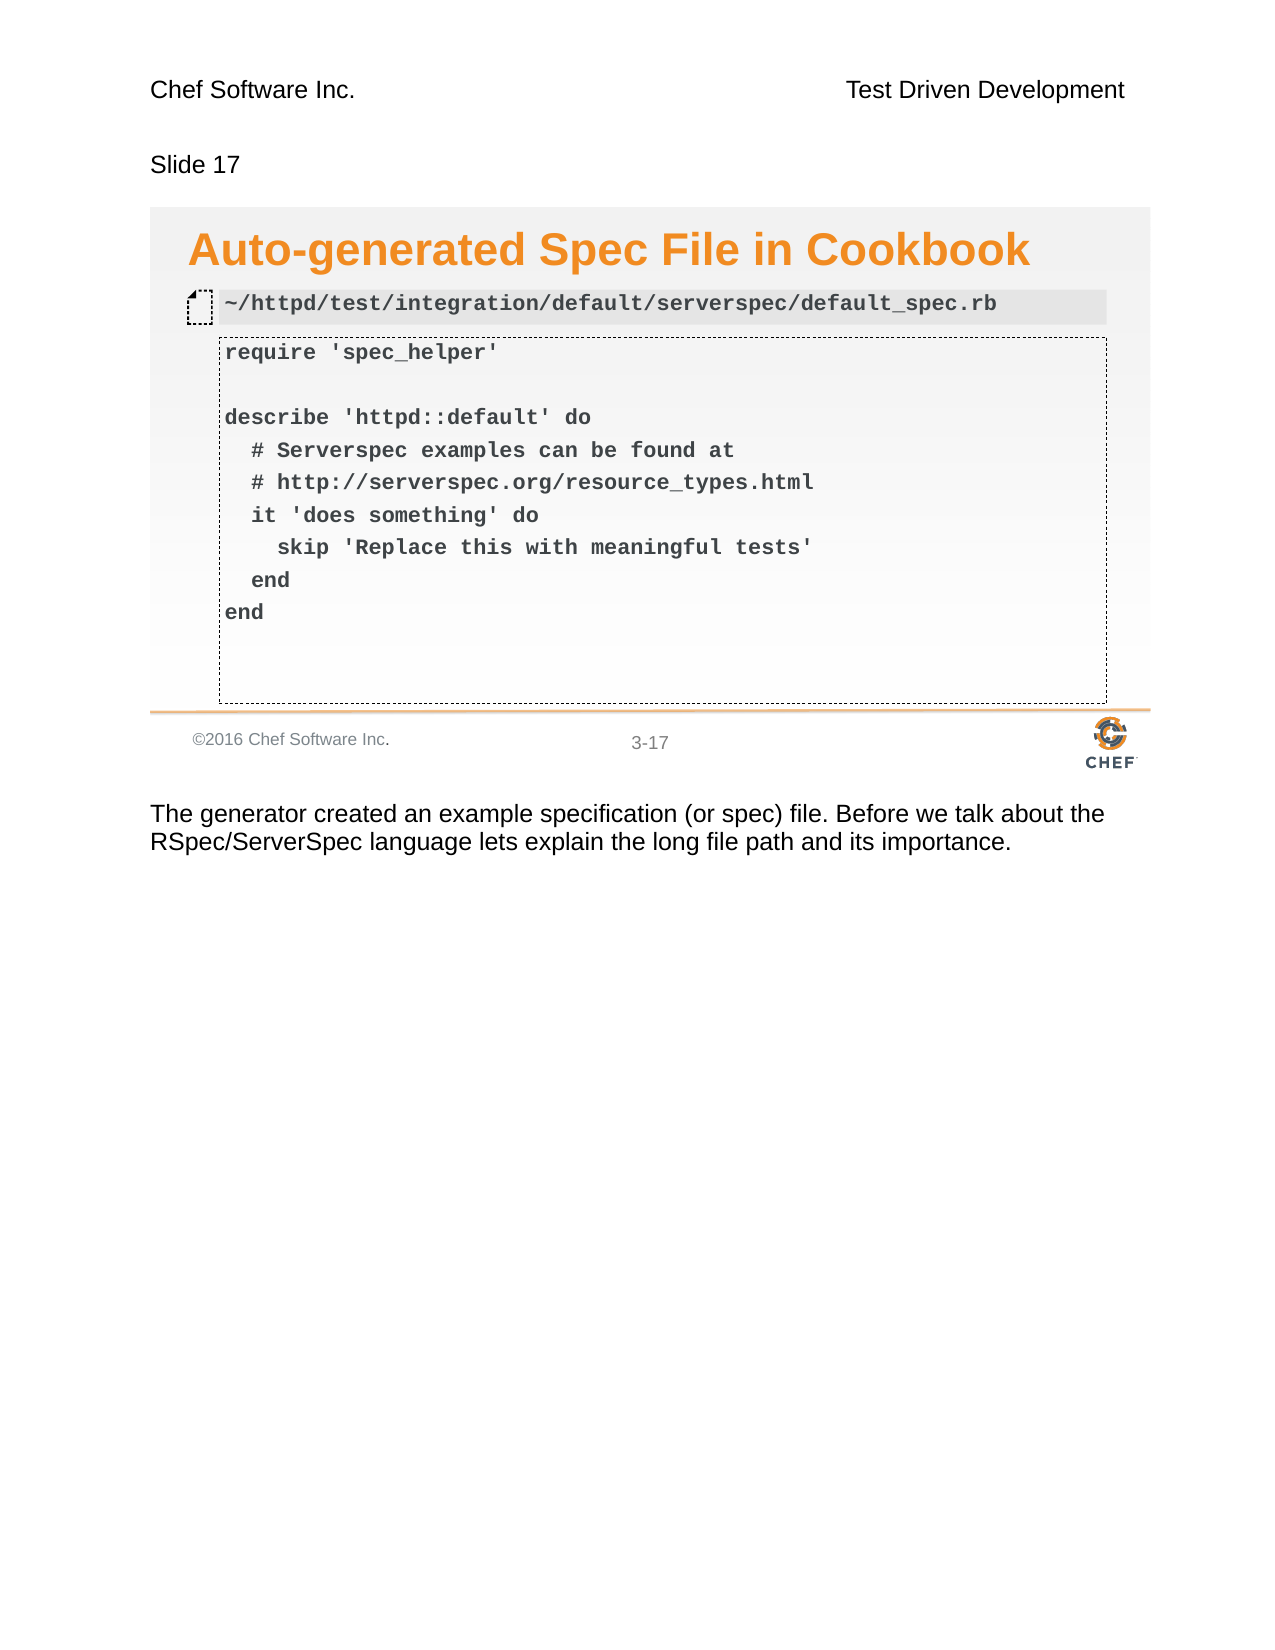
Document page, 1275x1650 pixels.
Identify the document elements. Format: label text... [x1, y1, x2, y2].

text Slide 17 [150, 150, 1125, 179]
text The generator created an example specification (or spec) file. Before we talk about the RSpec/ServerSpec language lets explain the long file path and its importance. [150, 798, 1125, 856]
